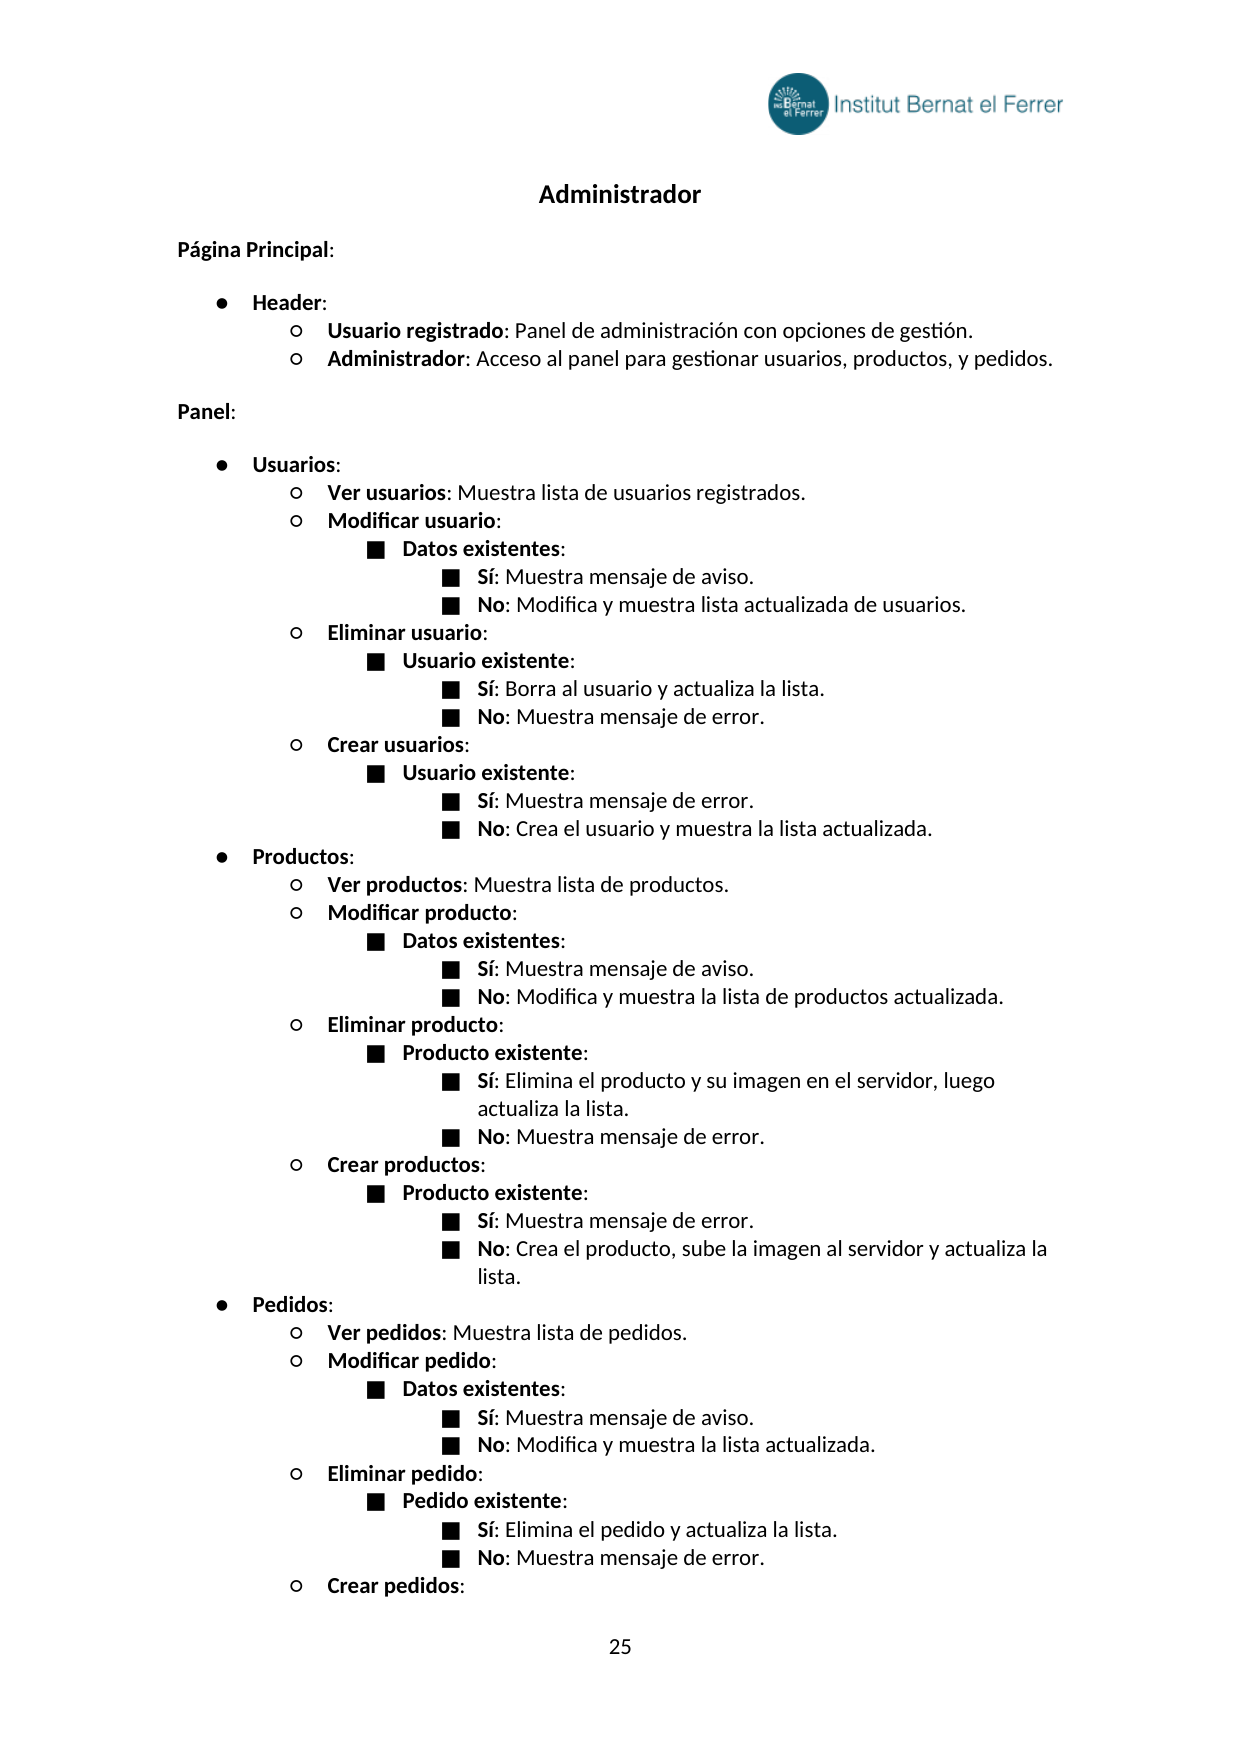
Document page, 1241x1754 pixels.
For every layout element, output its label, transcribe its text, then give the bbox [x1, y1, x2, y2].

list Ver usuarios: Muestra lista de usuarios registrados. [290, 478, 1063, 506]
list Sí: Elimina el pedido y actualiza la lista. [440, 1515, 1063, 1543]
list Usuario registrado: Panel de administración con opciones de gestión. [290, 316, 1063, 344]
list No: Muestra mensaje de error. [440, 1543, 1063, 1571]
list Sí: Muestra mensaje de aviso. [440, 954, 1063, 982]
list Header: [215, 288, 1063, 316]
list Ver pedidos: Muestra lista de pedidos. [290, 1318, 1063, 1347]
list Usuario existente: [365, 758, 1063, 786]
list Crear usuarios: [290, 730, 1063, 758]
list Producto existente: [365, 1178, 1063, 1206]
list Sí: Muestra mensaje de error. [440, 786, 1063, 814]
list Sí: Borra al usuario y actualiza la lista. [440, 674, 1063, 702]
list No: Crea el usuario y muestra la lista actualizada. [440, 814, 1063, 842]
list Administrador: Acceso al panel para gestionar usuarios, productos, y pedidos. [290, 344, 1063, 372]
list Usuario existente: [365, 646, 1063, 674]
list Eliminar usuario: [290, 618, 1063, 646]
list Sí: Muestra mensaje de error. [440, 1206, 1063, 1234]
list Pedido existente: [365, 1487, 1063, 1515]
list Eliminar producto: [290, 1010, 1063, 1038]
list No: Modifica y muestra la lista de productos actualizada. [440, 982, 1063, 1010]
subtitle Administrador [177, 177, 1063, 210]
list Eliminar pedido: [290, 1459, 1063, 1487]
list Sí: Muestra mensaje de aviso. [440, 1403, 1063, 1431]
list Productos: [215, 842, 1063, 870]
list No: Crea el producto, sube la imagen al servidor y actualiza la lista. [440, 1234, 1063, 1291]
list Producto existente: [365, 1038, 1063, 1066]
list Modificar pedido: [290, 1347, 1063, 1374]
list Datos existentes: [365, 926, 1063, 954]
list Sí: Elimina el producto y su imagen en el servidor, luego actualiza la lista. [440, 1066, 1063, 1122]
list Datos existentes: [365, 534, 1063, 562]
list Modificar usuario: [290, 506, 1063, 534]
list Sí: Muestra mensaje de aviso. [440, 562, 1063, 590]
text Panel: [177, 397, 1063, 425]
picture [768, 73, 1064, 135]
list Crear productos: [290, 1150, 1063, 1178]
text Página Principal: [177, 235, 1063, 263]
list No: Modifica y muestra lista actualizada de usuarios. [440, 590, 1063, 618]
list No: Muestra mensaje de error. [440, 1122, 1063, 1150]
list No: Muestra mensaje de error. [440, 702, 1063, 730]
list Ver productos: Muestra lista de productos. [290, 870, 1063, 898]
list Usuarios: [215, 450, 1063, 478]
list Modificar producto: [290, 898, 1063, 926]
list Pedidos: [215, 1291, 1063, 1318]
list Crear pedidos: [290, 1571, 1063, 1599]
list Datos existentes: [365, 1374, 1063, 1403]
list No: Modifica y muestra la lista actualizada. [440, 1431, 1063, 1459]
